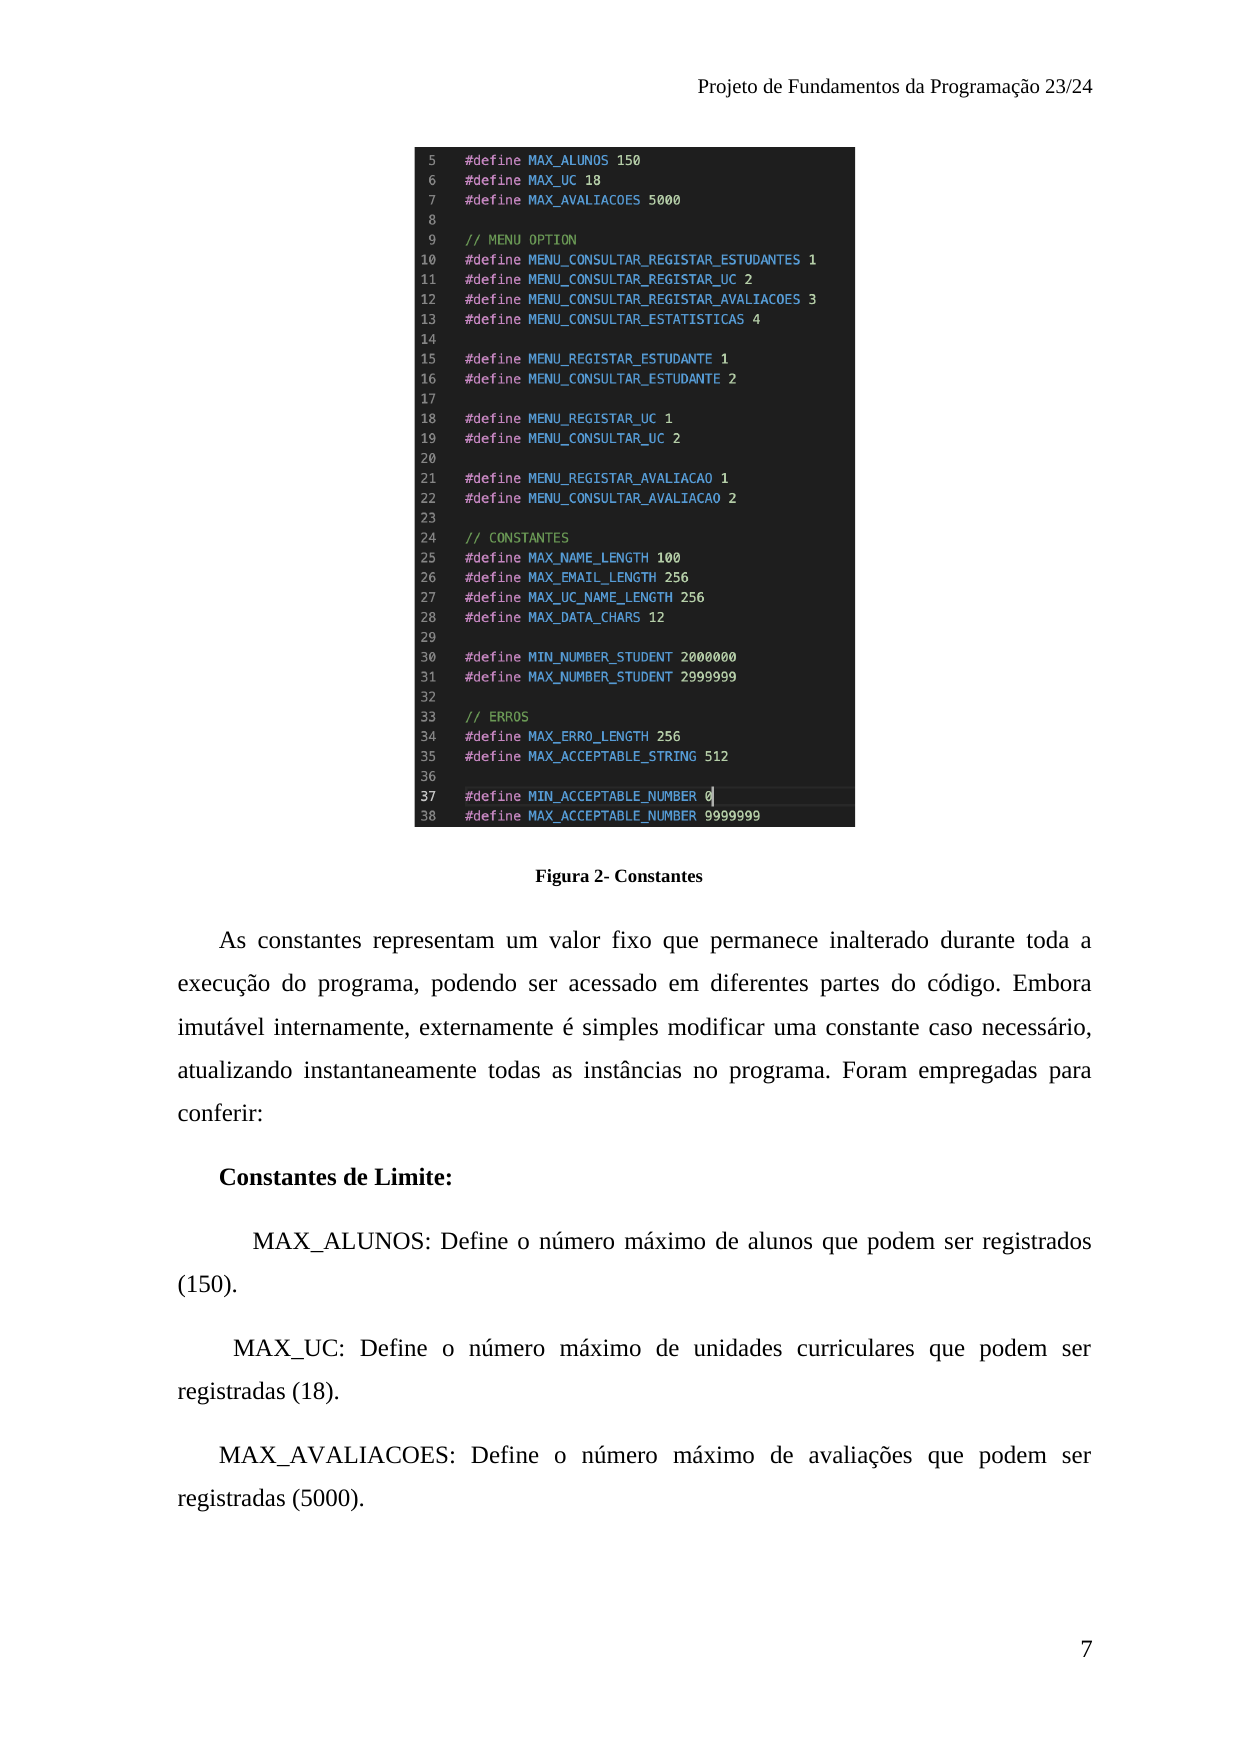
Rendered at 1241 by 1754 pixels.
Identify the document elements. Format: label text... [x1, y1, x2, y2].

text MAX_AVALIACOES: Define o número máximo de avaliações que podem ser registradas (5000). [177, 1440, 1092, 1512]
text As constantes representam um valor fixo que permanece inalterado durante toda a execução do programa, podendo ser acessado em diferentes partes do código. Embora imutável internamente, externamente é simples modificar uma constante caso necessário, atualizando instantaneamente todas as instâncias no programa. Foram empregadas para conferir: [177, 925, 1092, 1127]
text Constantes de Limite: [177, 1162, 1092, 1191]
text MAX_UC: Define o número máximo de unidades curriculares que podem ser registradas (18). [177, 1333, 1092, 1405]
text MAX_ALUNOS: Define o número máximo de alunos que podem ser registrados (150). [177, 1226, 1092, 1298]
picture [414, 147, 855, 827]
